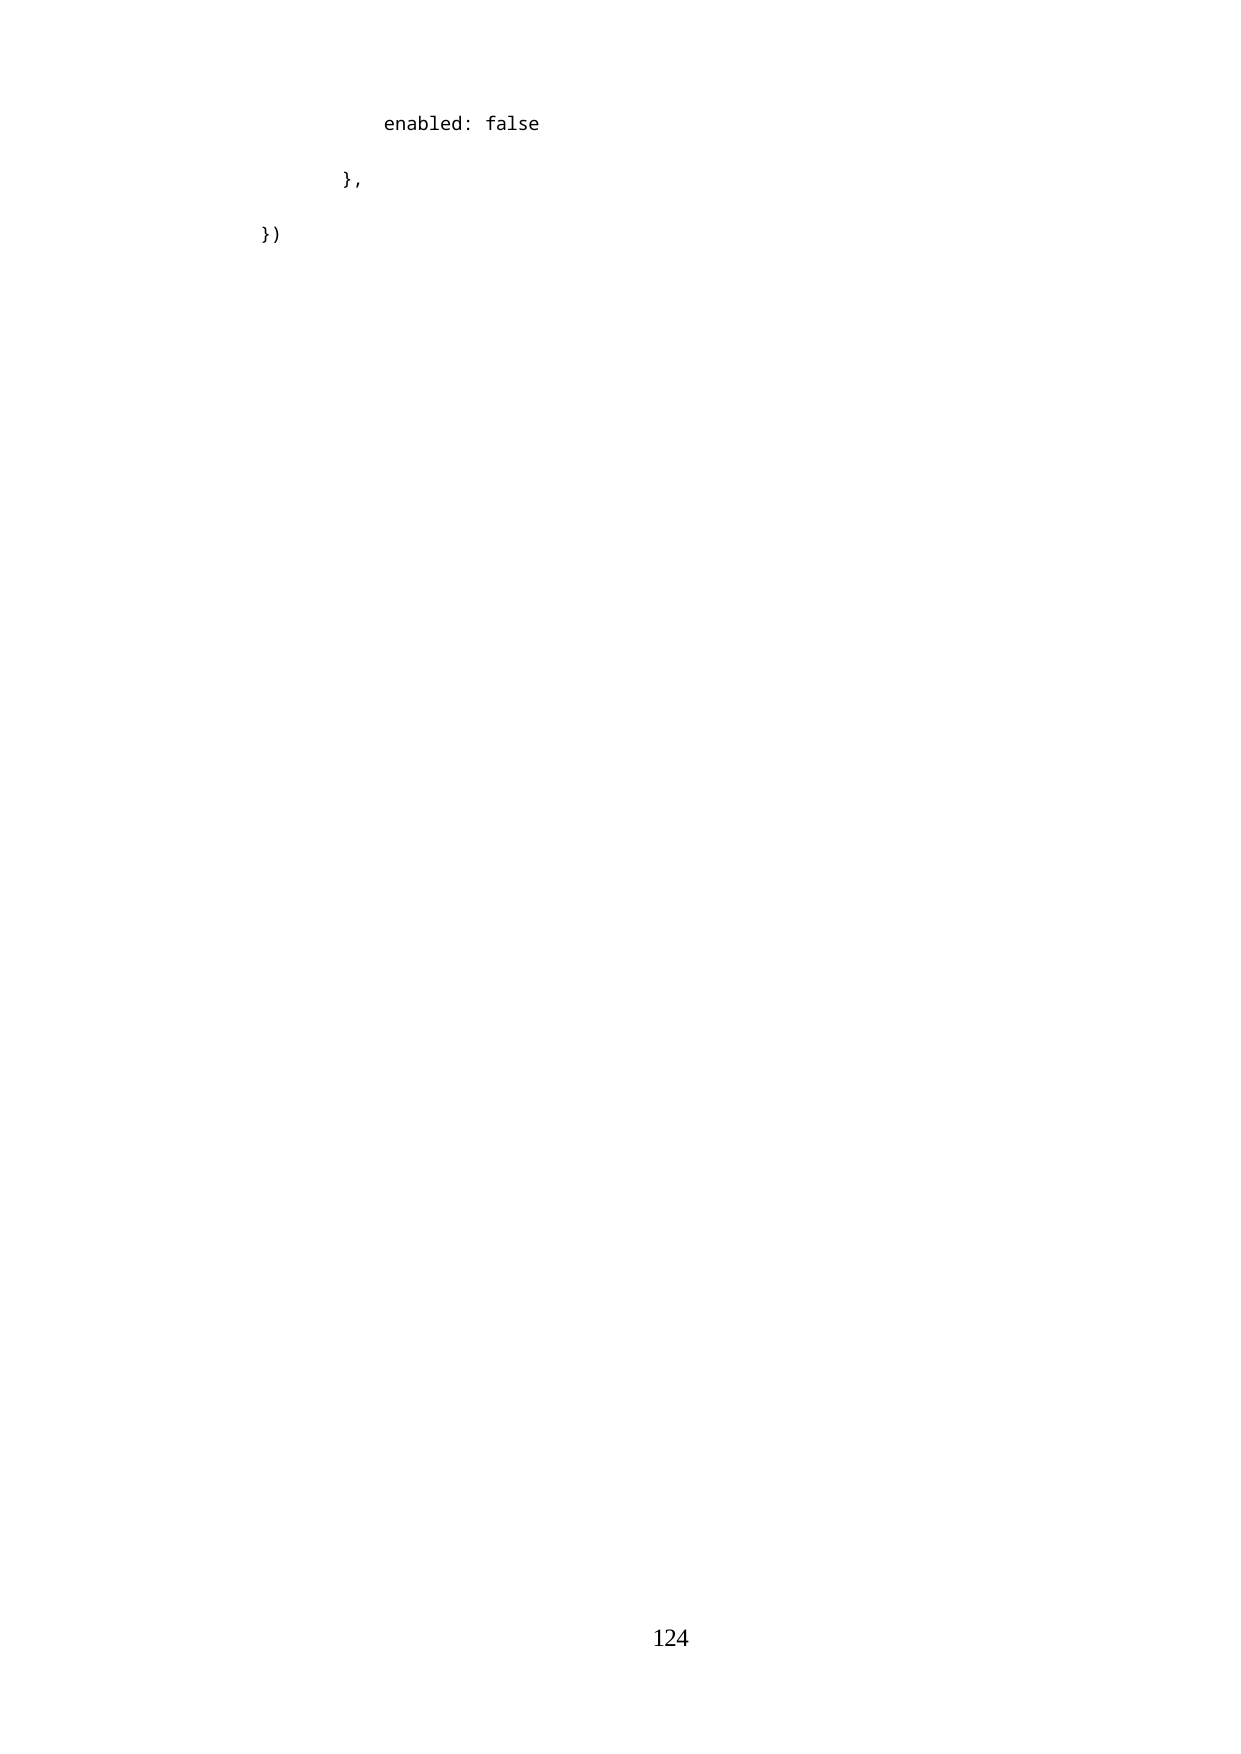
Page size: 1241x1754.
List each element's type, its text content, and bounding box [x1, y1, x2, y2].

text }, [118, 166, 587, 191]
text }) [260, 221, 1240, 246]
text enabled: false [383, 110, 1240, 136]
